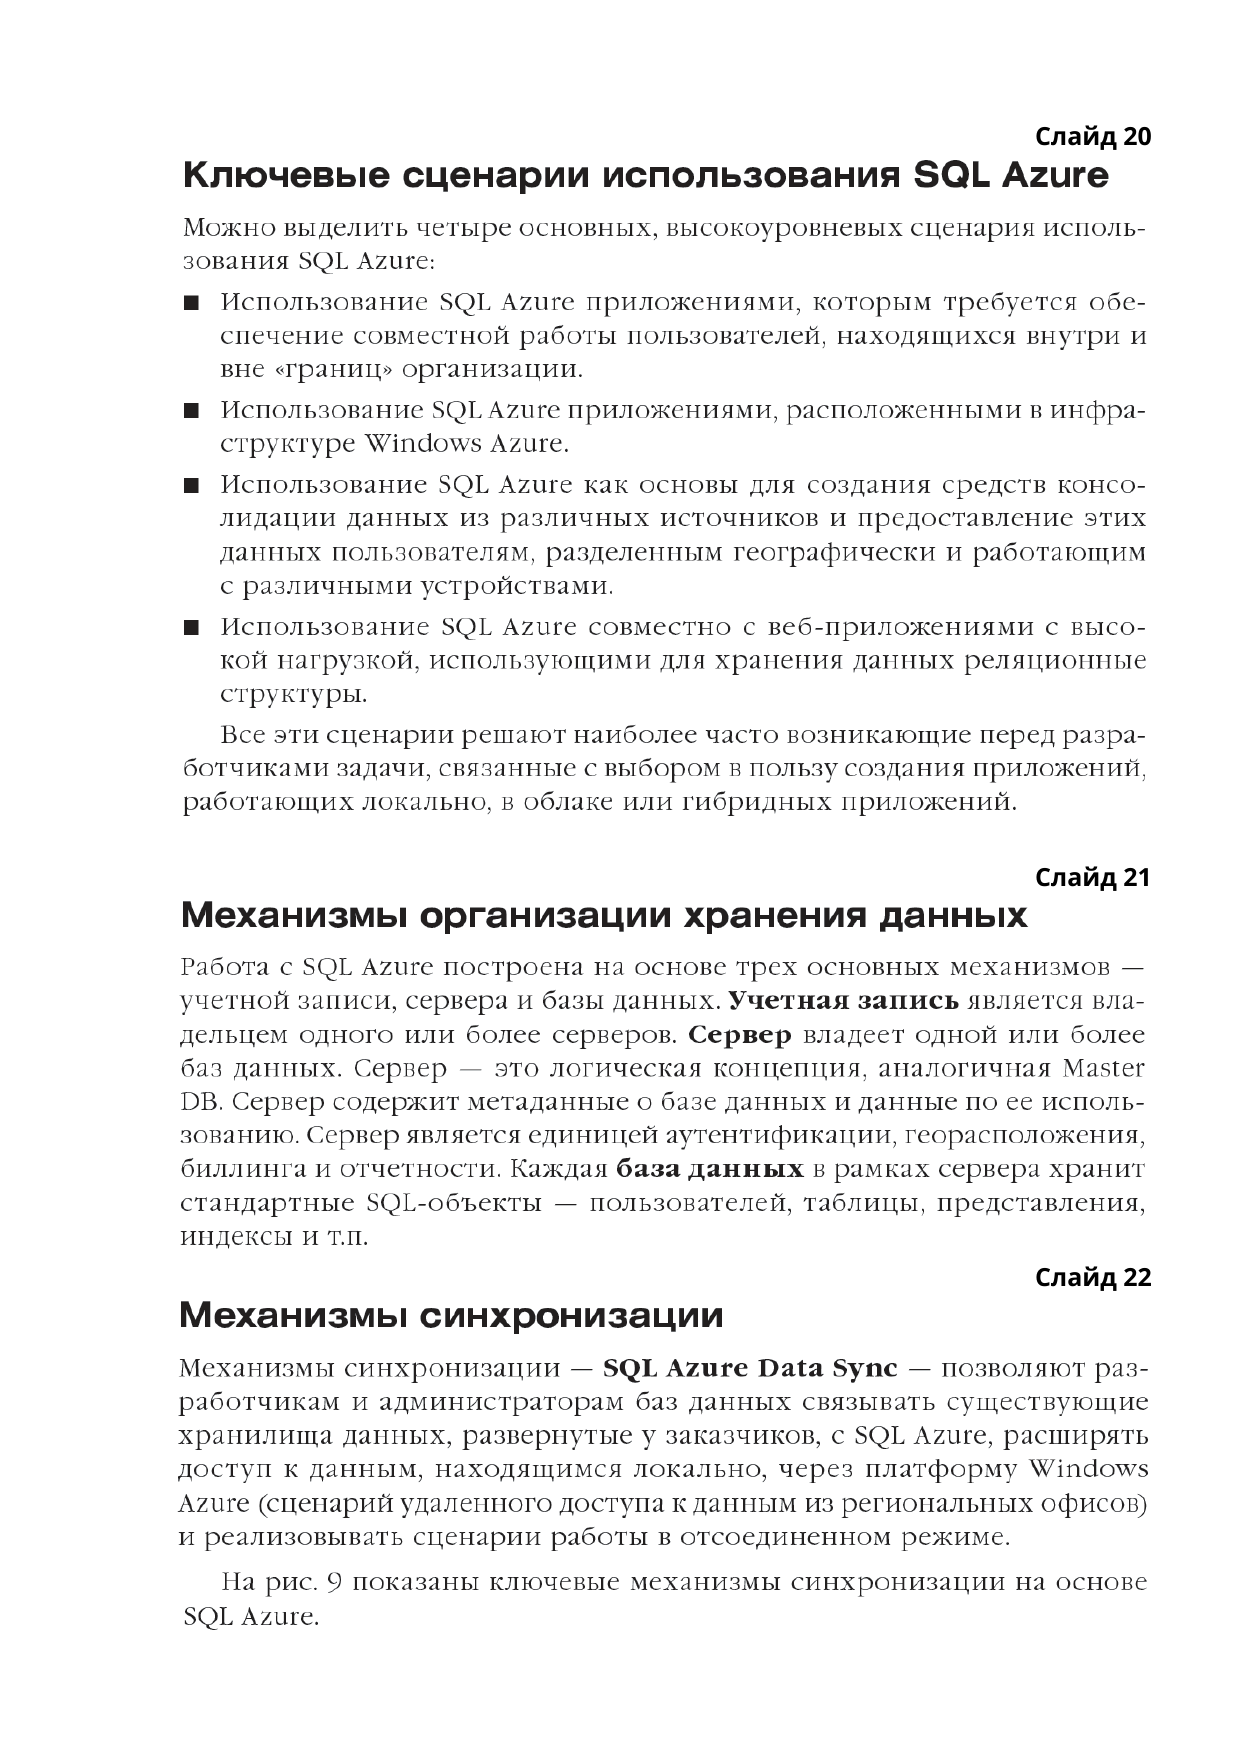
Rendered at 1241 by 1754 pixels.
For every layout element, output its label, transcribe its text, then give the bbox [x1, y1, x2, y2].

text Слайд 21 [177, 859, 1152, 893]
text Слайд 20 [177, 118, 1152, 152]
picture [177, 1293, 1152, 1636]
text Слайд 22 [177, 1260, 1152, 1293]
picture [177, 152, 1152, 826]
picture [177, 893, 1152, 1260]
